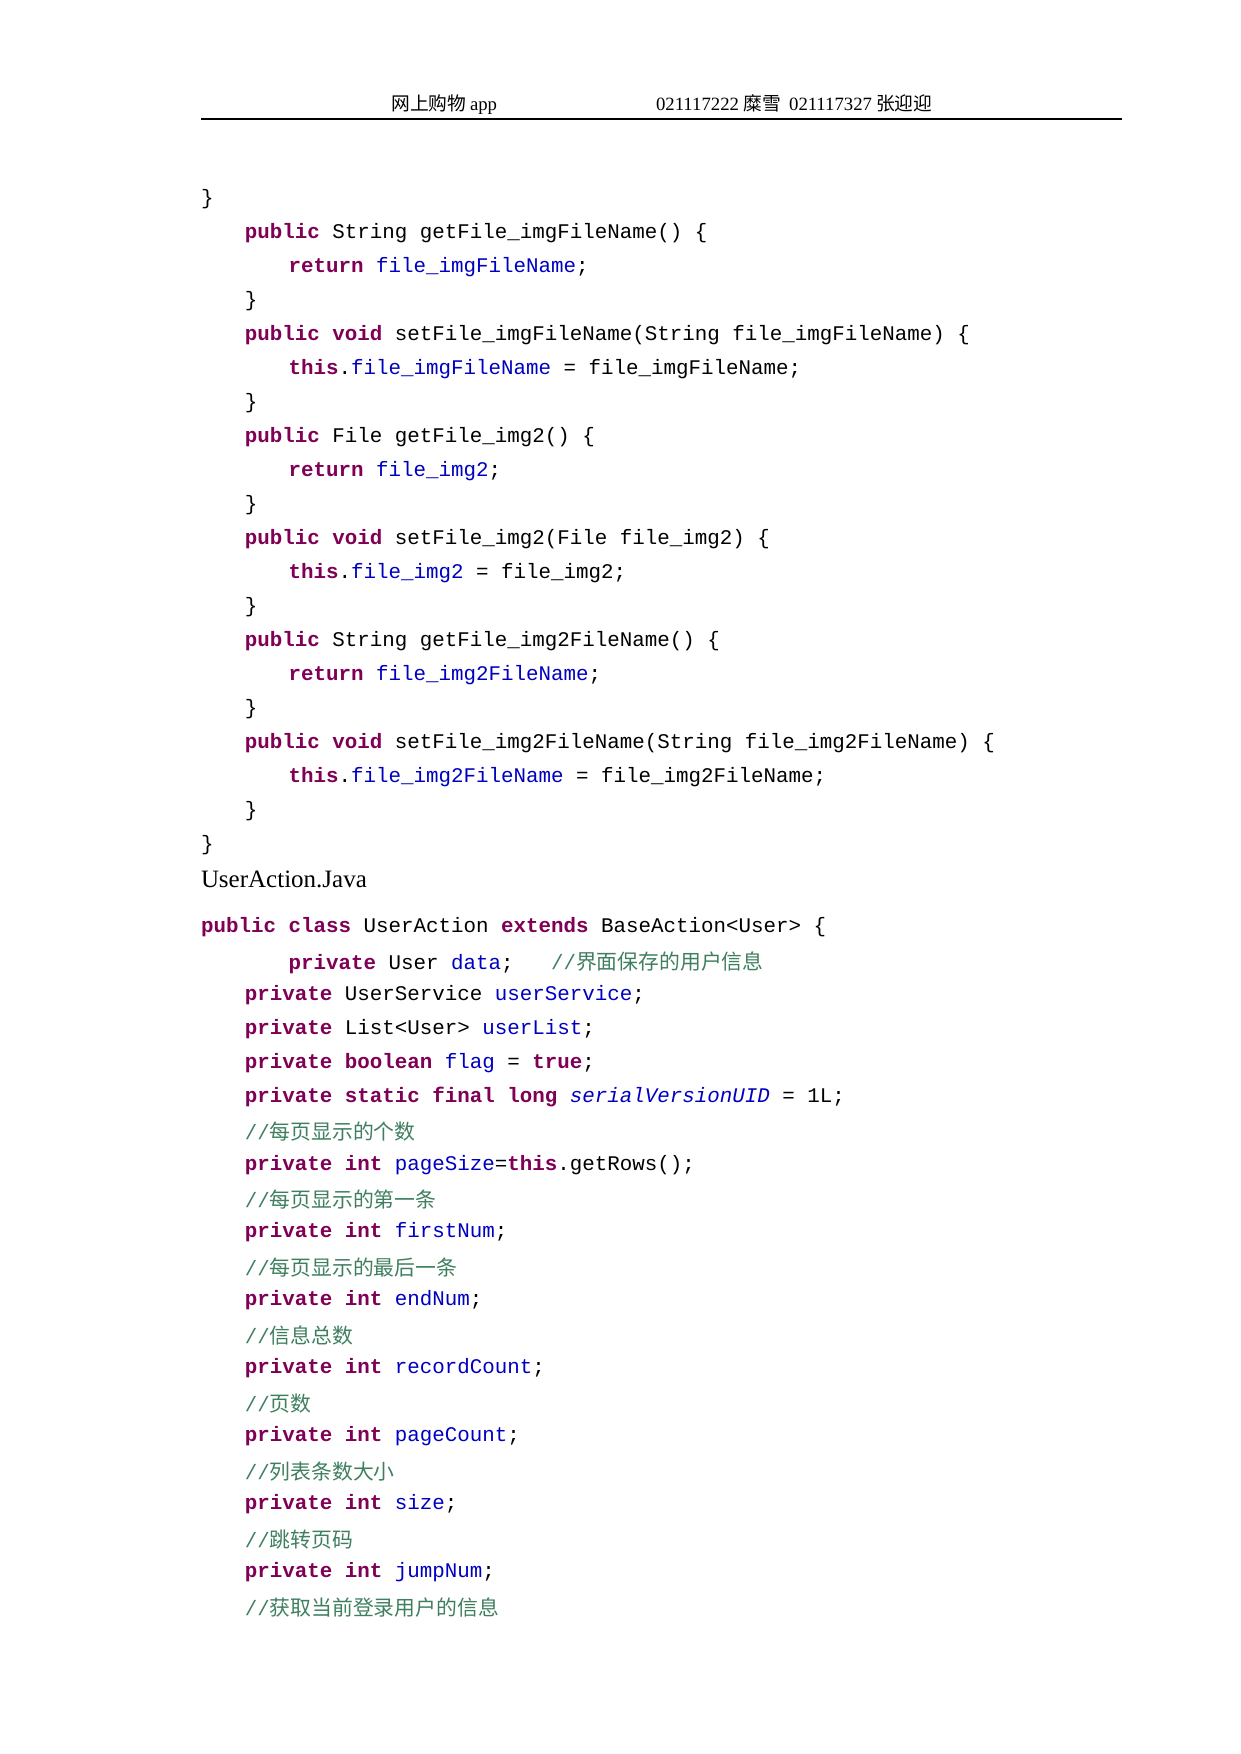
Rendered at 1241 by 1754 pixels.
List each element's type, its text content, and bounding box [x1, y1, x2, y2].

text //列表条数大小 [201, 1453, 1122, 1487]
text public class UserAction extends BaseAction<User> { [201, 910, 1122, 944]
text UserAction.Java [201, 861, 1122, 895]
text private int recordCount; [201, 1351, 1122, 1385]
text } [201, 386, 1122, 420]
text public void setFile_img2FileName(String file_img2FileName) { [201, 726, 1122, 759]
text public String getFile_img2FileName() { [201, 624, 1122, 658]
text public void setFile_img2(File file_img2) { [201, 522, 1122, 556]
text private static final long serialVersionUID = 1L; [201, 1079, 1122, 1113]
text //每页显示的第一条 [201, 1181, 1122, 1215]
text //信息总数 [201, 1317, 1122, 1351]
text } [201, 692, 1122, 726]
text } [201, 827, 1122, 861]
text //跳转页码 [201, 1521, 1122, 1555]
text public File getFile_img2() { [201, 420, 1122, 454]
text private int firstNum; [201, 1215, 1122, 1249]
text return file_img2; [201, 454, 1122, 488]
text private User data; //界面保存的用户信息 [201, 944, 1122, 978]
text //获取当前登录用户的信息 [201, 1589, 1122, 1623]
text } [201, 793, 1122, 827]
text private List<User> userList; [201, 1012, 1122, 1046]
text } [201, 488, 1122, 522]
text } [201, 182, 1122, 216]
text //每页显示的个数 [201, 1113, 1122, 1147]
text this.file_imgFileName = file_imgFileName; [201, 352, 1122, 386]
text this.file_img2 = file_img2; [201, 556, 1122, 590]
text } [201, 284, 1122, 318]
text private int pageCount; [201, 1419, 1122, 1453]
text private int jumpNum; [201, 1555, 1122, 1589]
text private UserService userService; [201, 978, 1122, 1012]
text //页数 [201, 1385, 1122, 1419]
text return file_img2FileName; [201, 658, 1122, 692]
text private int size; [201, 1487, 1122, 1521]
text private int endNum; [201, 1283, 1122, 1317]
text this.file_img2FileName = file_img2FileName; [201, 759, 1122, 793]
text return file_imgFileName; [201, 250, 1122, 284]
text //每页显示的最后一条 [201, 1249, 1122, 1283]
text } [201, 590, 1122, 624]
text public String getFile_imgFileName() { [201, 216, 1122, 250]
text private boolean flag = true; [201, 1046, 1122, 1079]
text private int pageSize=this.getRows(); [201, 1147, 1122, 1181]
text public void setFile_imgFileName(String file_imgFileName) { [201, 318, 1122, 352]
